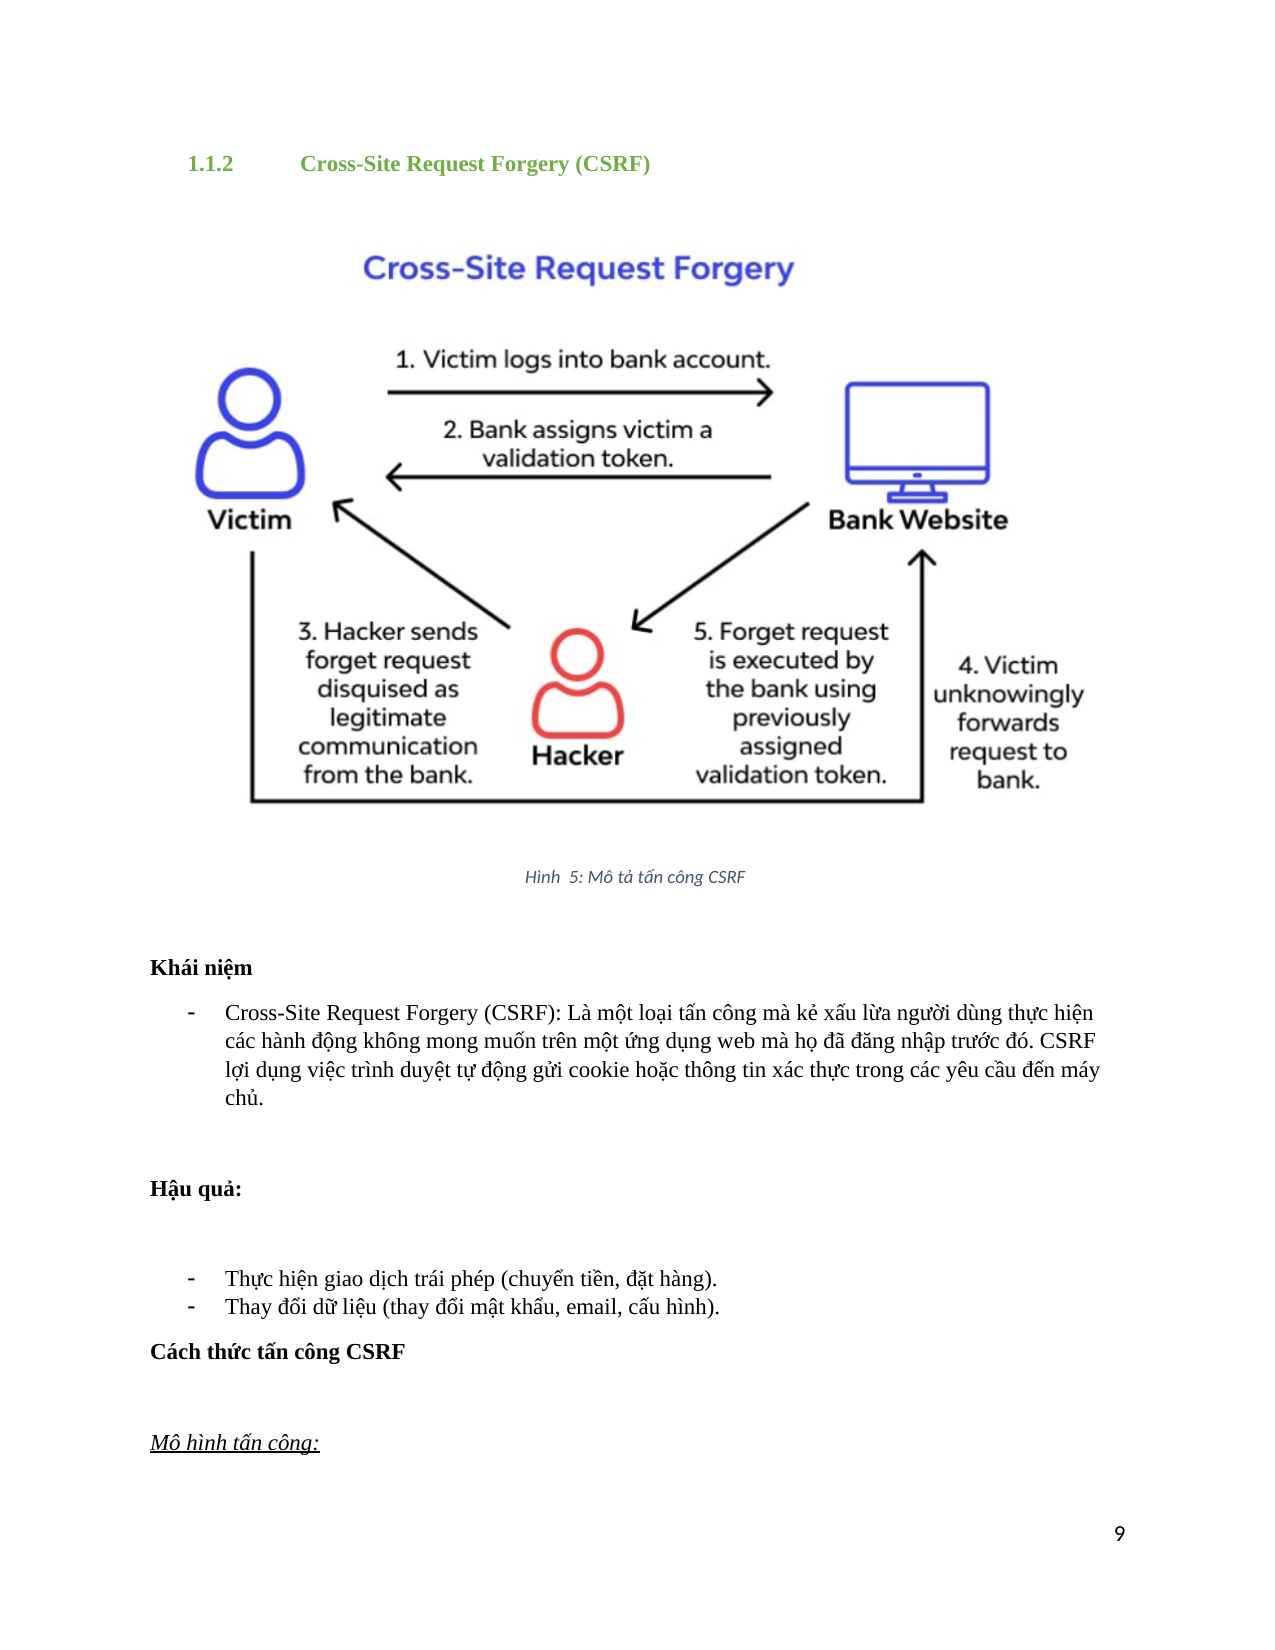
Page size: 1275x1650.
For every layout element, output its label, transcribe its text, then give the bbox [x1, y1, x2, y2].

picture [150, 225, 1125, 847]
list Thực hiện giao dịch trái phép (chuyển tiền, đặt hàng). [187, 1265, 1125, 1291]
list Thay đổi dữ liệu (thay đổi mật khẩu, email, cấu hình). [187, 1293, 1125, 1319]
text Mô hình tấn công: [150, 1428, 1125, 1455]
text Khái niệm [150, 954, 1125, 980]
list Cross-Site Request Forgery (CSRF): Là một loại tấn công mà kẻ xấu lừa người dùng thực hiện các hành động không mong muốn trên một ứng dụng web mà họ đã đăng nhập trước đó. CSRF lợi dụng việc trình duyệt tự động gửi cookie hoặc thông tin xác thực trong các yêu cầu đến máy chủ. [187, 999, 1125, 1111]
text Hậu quả: [150, 1174, 1125, 1201]
subtitle Cross-Site Request Forgery (CSRF) [187, 150, 1125, 176]
text Cách thức tấn công CSRF [150, 1338, 1125, 1365]
